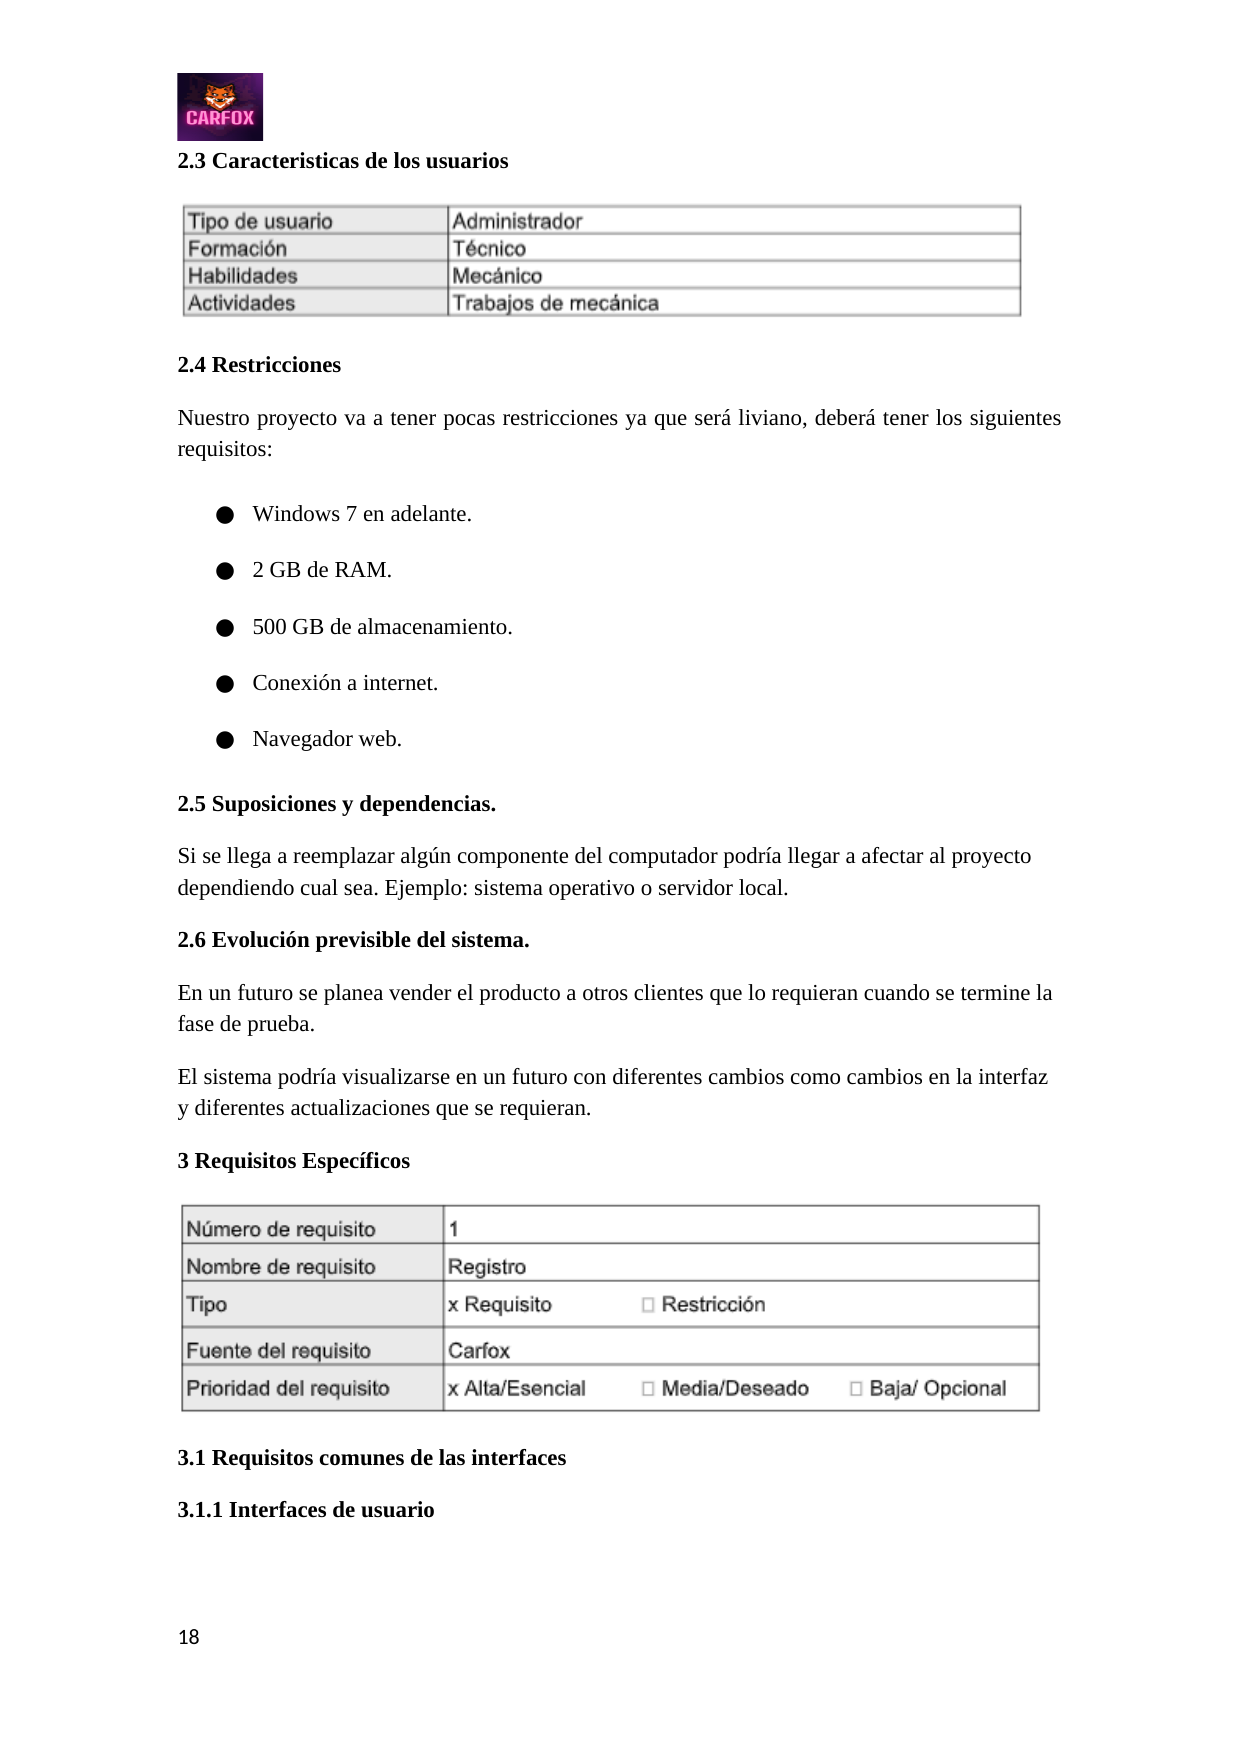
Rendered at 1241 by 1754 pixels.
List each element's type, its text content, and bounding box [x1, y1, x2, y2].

text 2.6 Evolución previsible del sistema. [177, 926, 1063, 953]
text 3 Requisitos Específicos [177, 1147, 1063, 1173]
text 3.1.1 Interfaces de usuario [177, 1496, 1063, 1523]
text Si se llega a reemplazar algún componente del computador podría llegar a afectar al proyecto dependiendo cual sea. Ejemplo: sistema operativo o servidor local. [177, 842, 1063, 900]
picture [177, 200, 1031, 325]
text 3.1 Requisitos comunes de las interfaces [177, 1444, 1063, 1470]
text 2.3 Caracteristicas de los usuarios [177, 148, 1063, 174]
text El sistema podría visualizarse en un futuro con diferentes cambios como cambios en la interfaz y diferentes actualizaciones que se requieran. [177, 1063, 1063, 1121]
picture [177, 1199, 1048, 1418]
list Windows 7 en adelante. [215, 487, 1063, 534]
list Conexión a internet. [215, 657, 1063, 703]
list 500 GB de almacenamiento. [215, 600, 1063, 647]
text En un futuro se planea vender el producto a otros clientes que lo requieran cuando se termine la fase de prueba. [177, 979, 1063, 1037]
picture [177, 73, 264, 141]
text Nuestro proyecto va a tener pocas restricciones ya que será liviano, deberá tener los siguientes requisitos: [177, 403, 1063, 461]
text 2.5 Suposiciones y dependencias. [177, 790, 1063, 816]
list Navegador web. [215, 713, 1063, 760]
list 2 GB de RAM. [215, 544, 1063, 591]
text 2.4 Restricciones [177, 351, 1063, 377]
